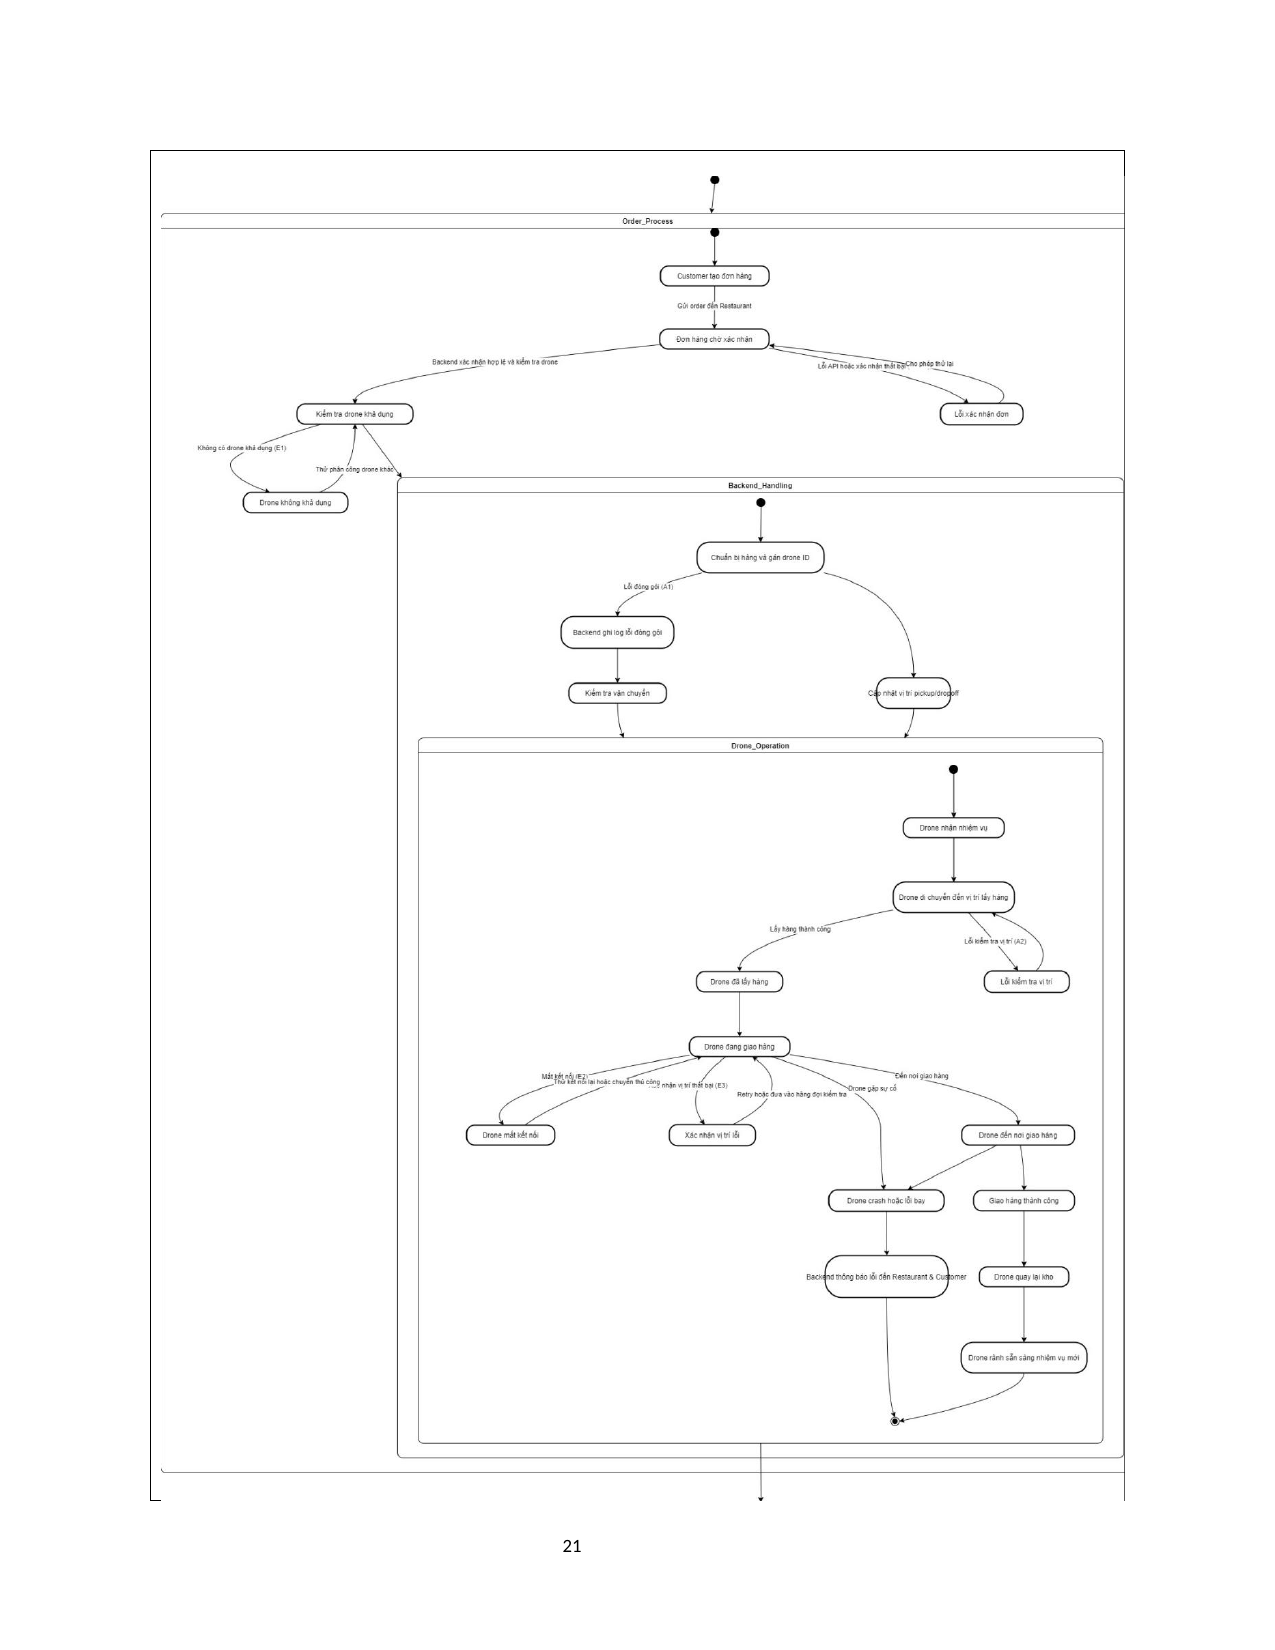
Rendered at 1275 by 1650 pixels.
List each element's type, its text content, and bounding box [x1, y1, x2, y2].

picture [161, 176, 1125, 1501]
table_cell State Diagram: [151, 151, 1124, 1500]
